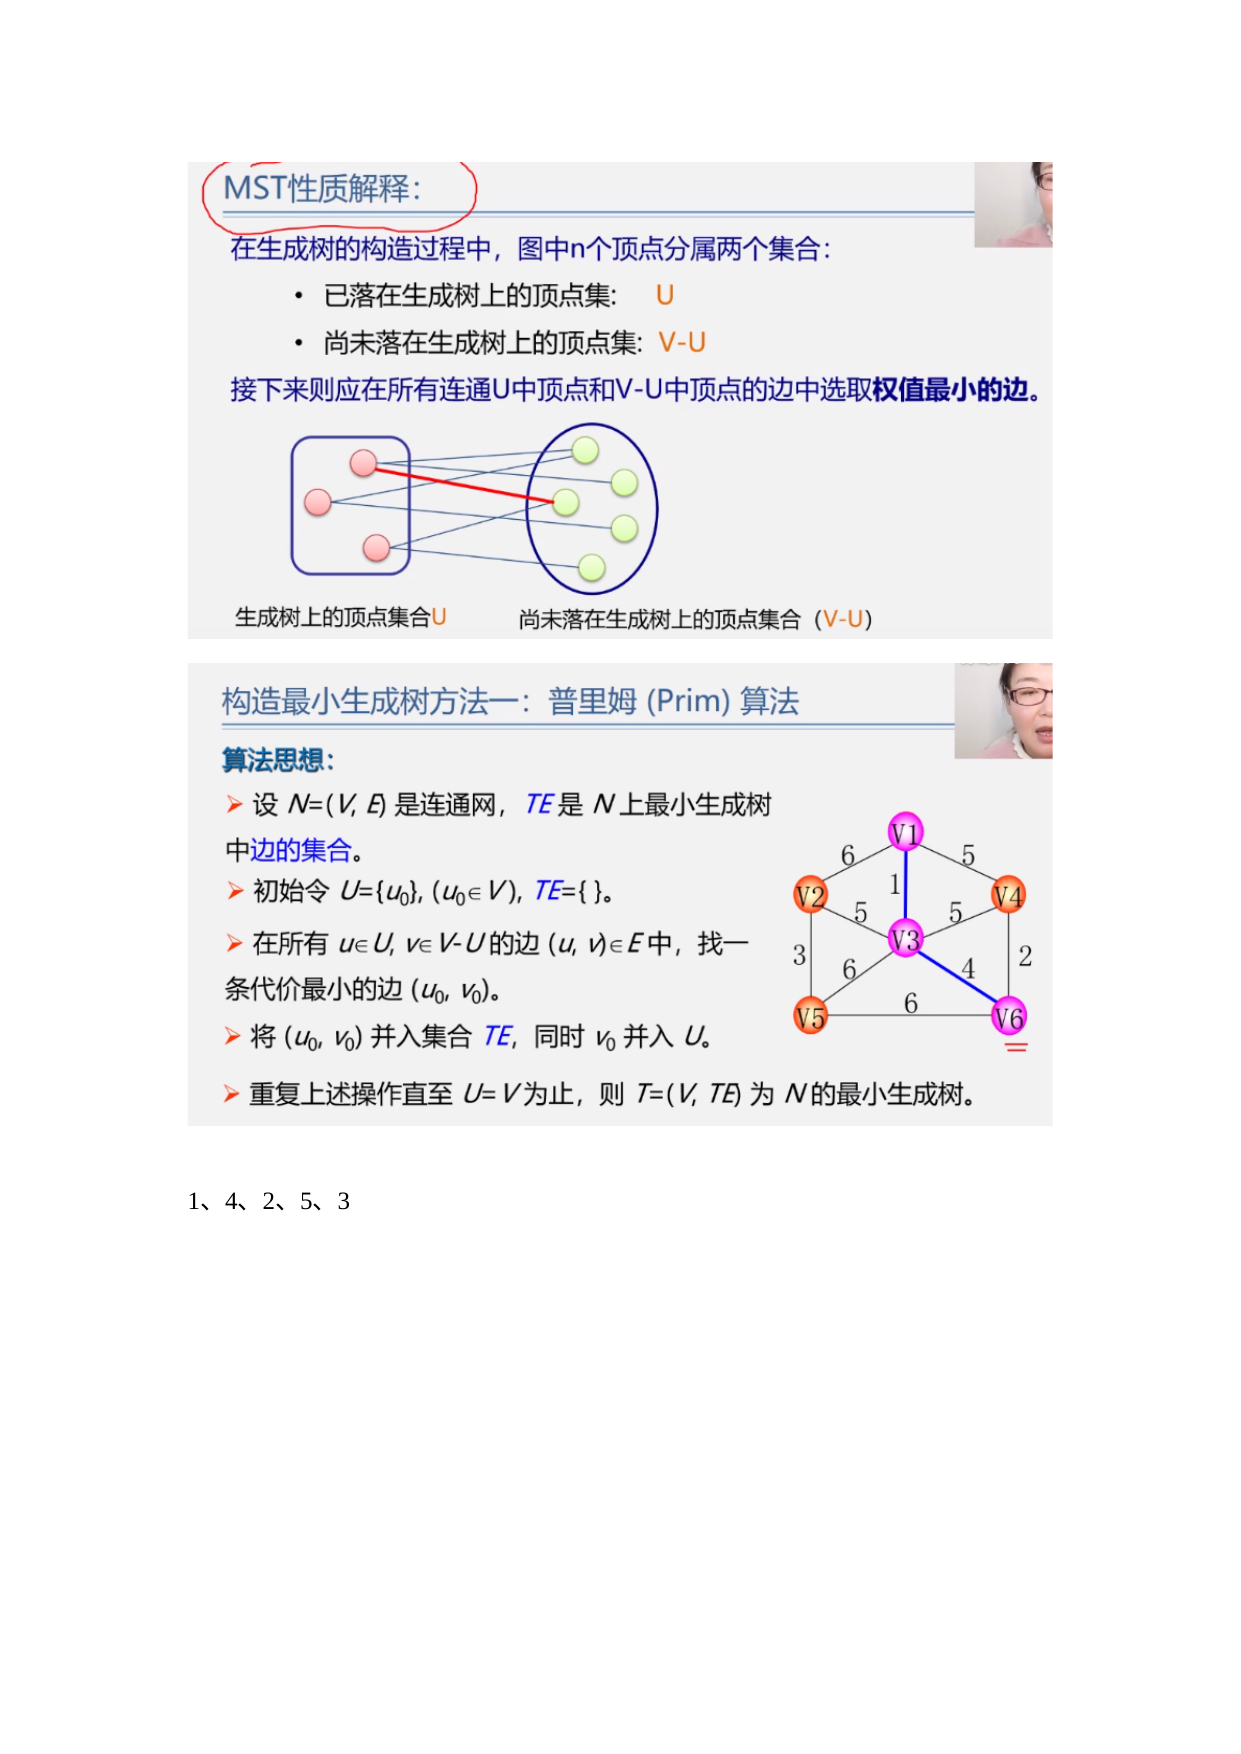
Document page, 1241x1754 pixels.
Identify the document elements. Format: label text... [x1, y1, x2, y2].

picture [187, 162, 1053, 639]
text 1、4、2、5、3 [187, 1166, 1053, 1231]
picture [187, 663, 1053, 1126]
